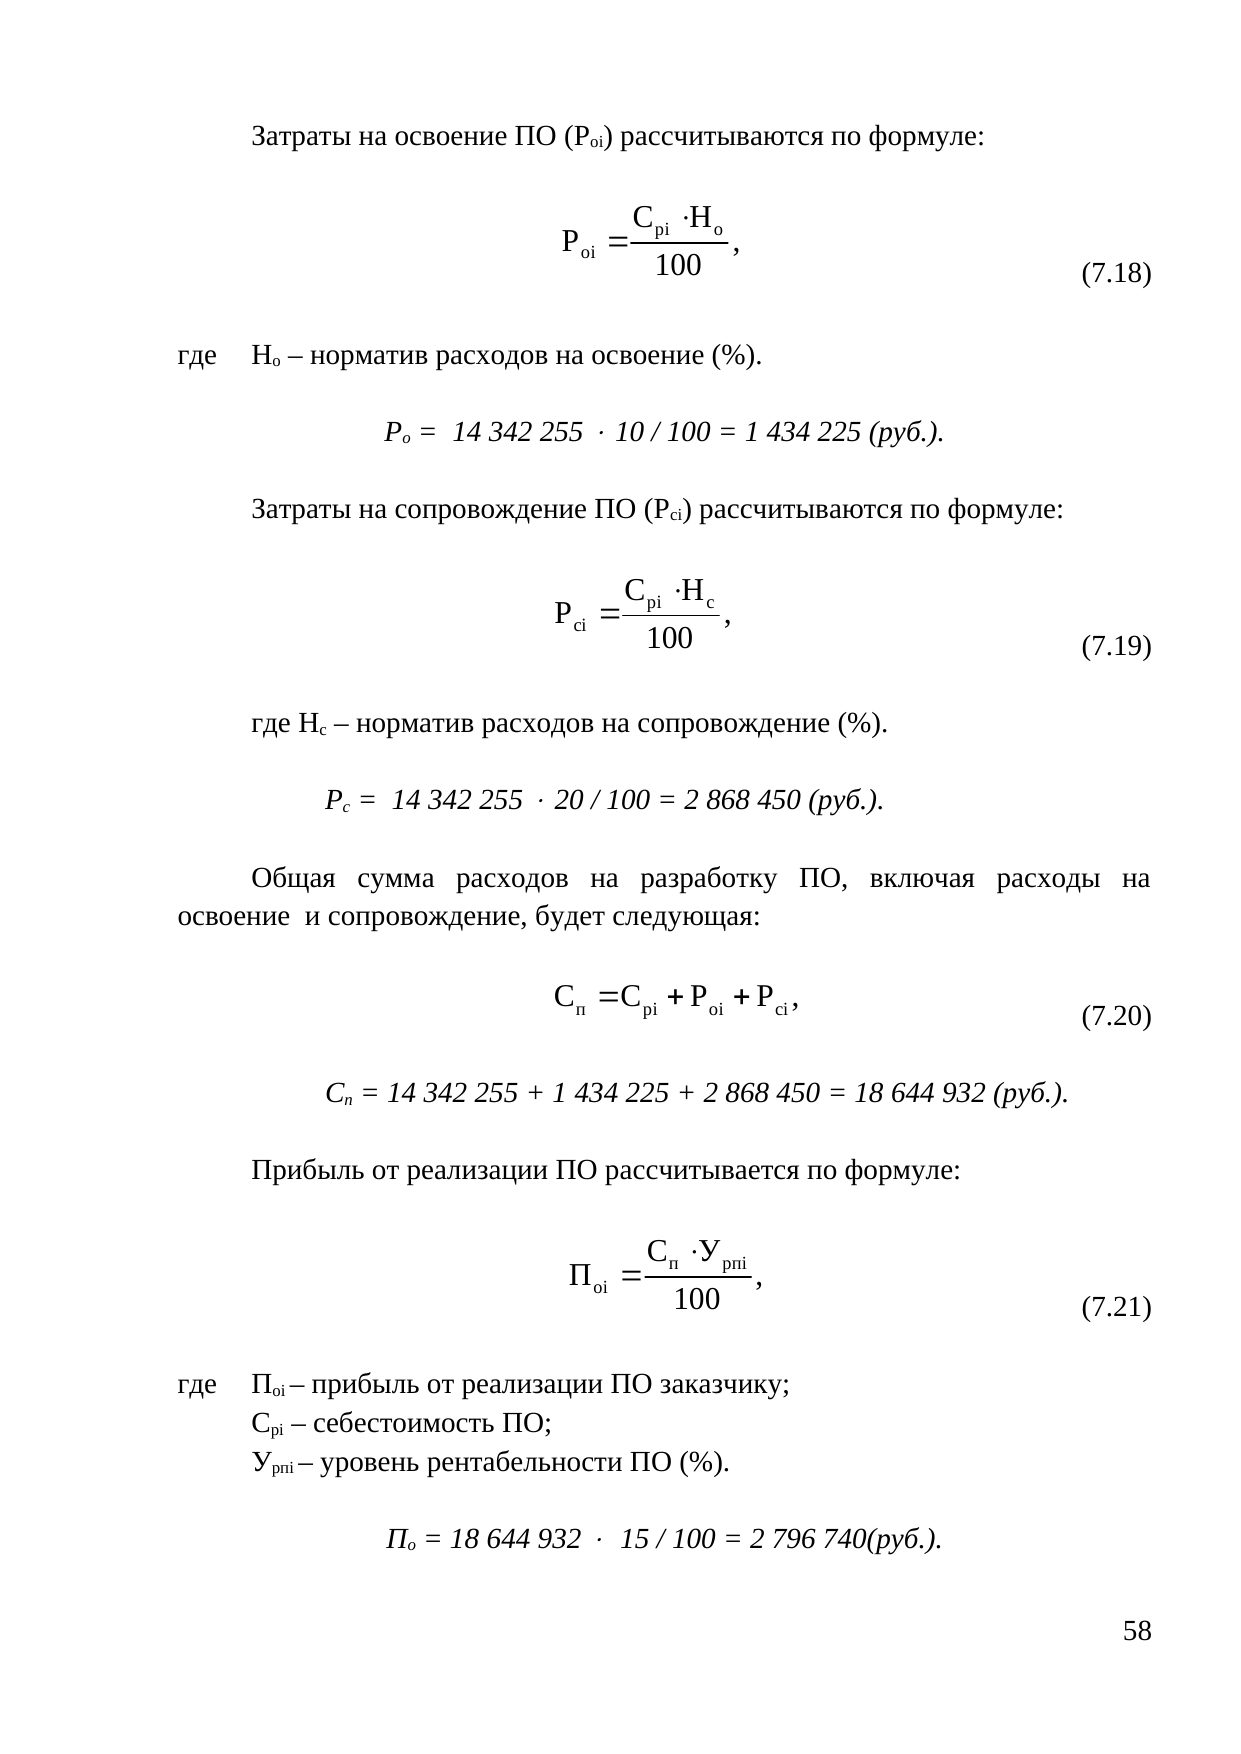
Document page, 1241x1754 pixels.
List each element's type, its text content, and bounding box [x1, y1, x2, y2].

text Затраты на сопровождение ПО (Рсi) рассчитываются по формуле: [177, 491, 1152, 524]
text Ро = 14 342 255 10 / 100 = 1 434 225 (руб.). [177, 414, 1152, 447]
text где Но – норматив расходов на освоение (%). [177, 337, 1152, 370]
text Урпi – уровень рентабельности ПО (%). [177, 1444, 1152, 1477]
text Общая сумма расходов на разработку ПО, включая расходы на освоение и сопровождение, будет следующая: [177, 860, 1152, 932]
text Сп = 14 342 255 + 1 434 225 + 2 868 450 = 18 644 932 (руб.). [251, 1075, 1152, 1109]
text (7.18) [251, 195, 1152, 289]
text (7.20) [251, 975, 1152, 1032]
text Затраты на освоение ПО (Роi) рассчитываются по формуле: [177, 118, 1152, 152]
text где Нс – норматив расходов на сопровождение (%). [177, 705, 1152, 739]
text Срi – себестоимость ПО; [177, 1405, 1152, 1439]
text Рс = 14 342 255 20 / 100 = 2 868 450 (руб.). [251, 782, 1152, 816]
text где Поi – прибыль от реализации ПО заказчику; [177, 1367, 1152, 1400]
text Прибыль от реализации ПО рассчитывается по формуле: [177, 1152, 1152, 1186]
text По = 18 644 932 15 / 100 = 2 796 740(руб.). [177, 1521, 1152, 1554]
text (7.21) [251, 1229, 1152, 1323]
text (7.19) [251, 568, 1152, 662]
